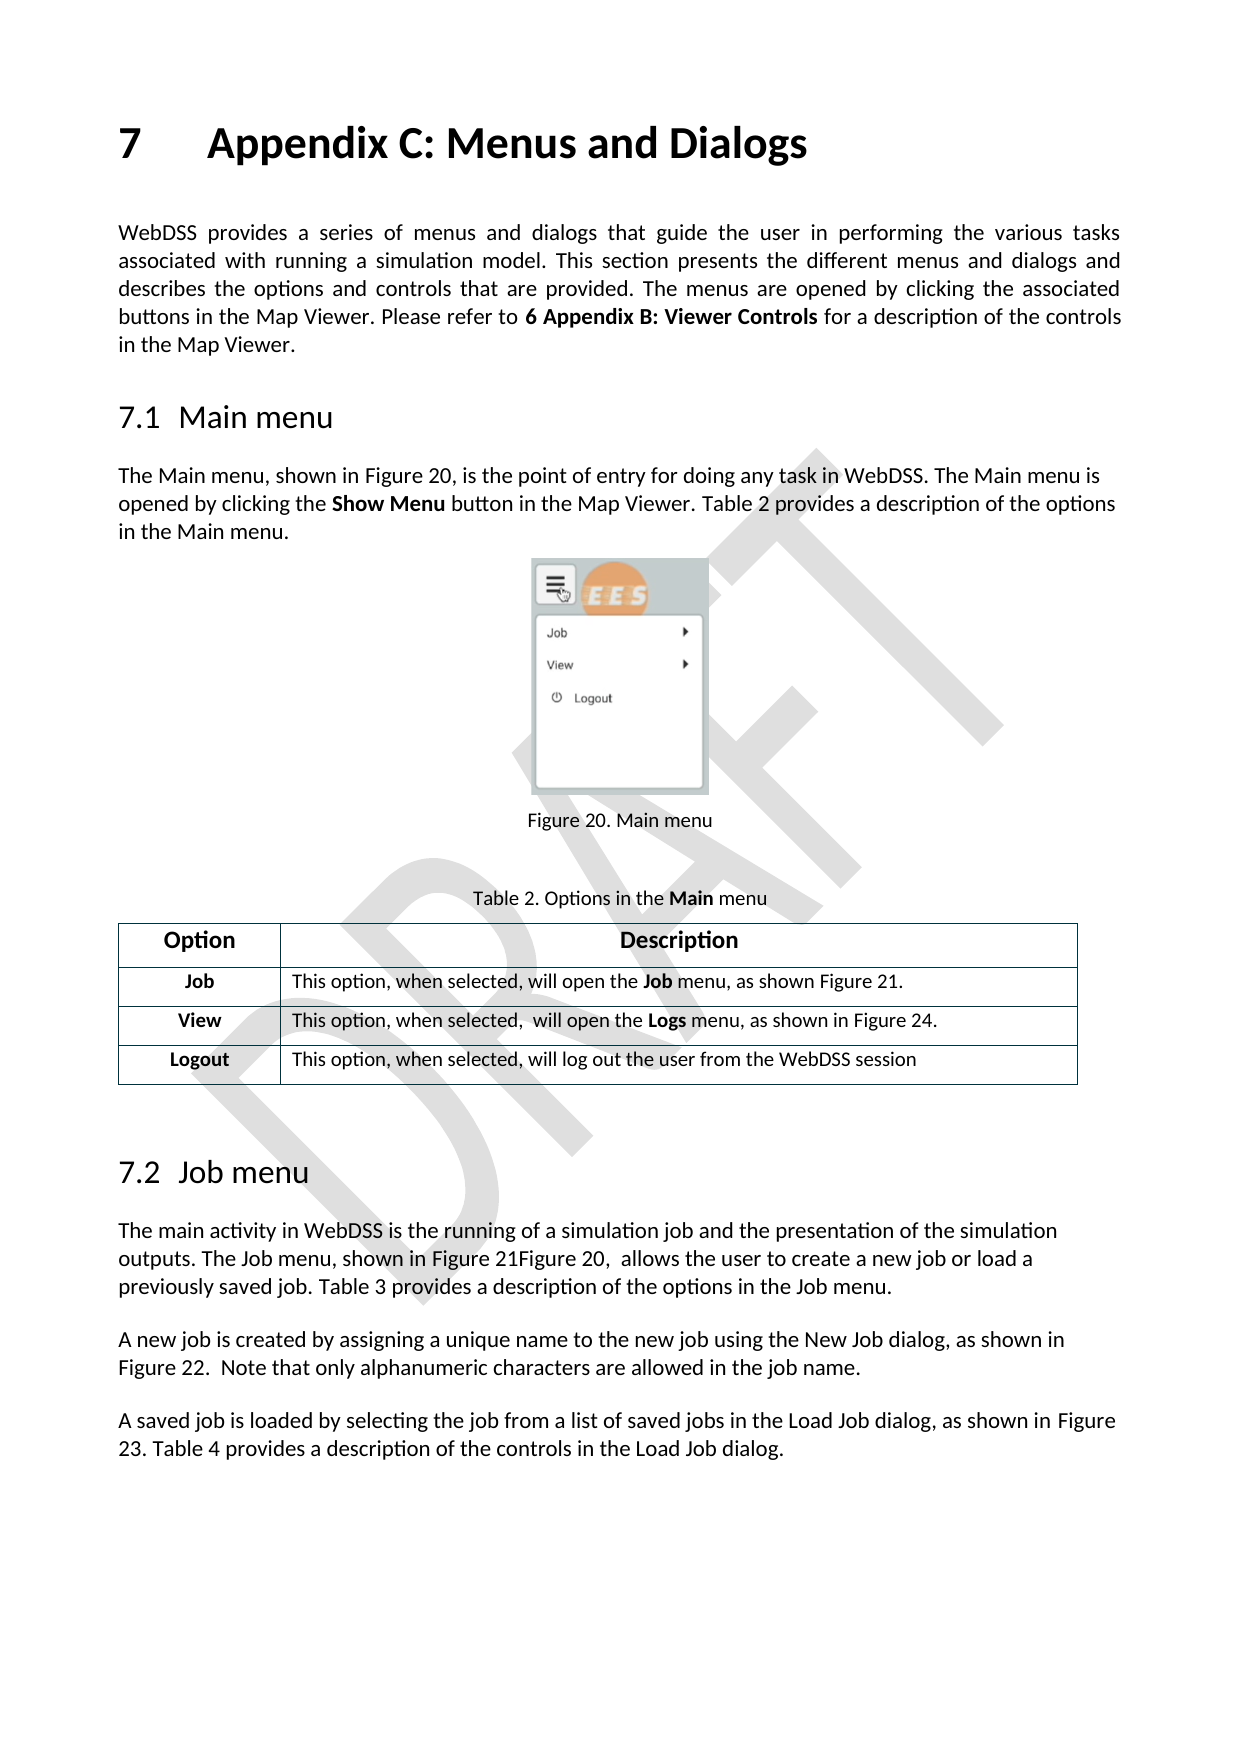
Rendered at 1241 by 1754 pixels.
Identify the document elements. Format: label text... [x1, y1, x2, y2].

table_cell Job [119, 968, 280, 1006]
text Figure . Main menu [118, 807, 1122, 832]
text The main activity in WebDSS is the running of a simulation job and the presentation of the simulation outputs. The Job menu, shown in , allows the user to create a new job or load a previously saved job. provides a description of the options in the Job menu. [118, 1216, 1122, 1300]
table_header Description [281, 924, 1077, 967]
text Table 2. Options in the Main menu [118, 885, 1122, 911]
subtitle Main menu [118, 396, 1122, 436]
text The Main menu, shown in , is the point of entry for doing any task in WebDSS. The Main menu is opened by clicking the Show Menu button in the Map Viewer. provides a description of the options in the Main menu. [118, 461, 1122, 546]
subtitle Job menu [118, 1151, 1122, 1191]
text A saved job is loaded by selecting the job from a list of saved jobs in the Load Job dialog, as shown in . Table 4 provides a description of the controls in the Load Job dialog. [118, 1406, 1122, 1462]
table_cell This option, when selected, will open the Job menu, as shown . [281, 968, 1077, 1006]
text WebDSS provides a series of menus and dialogs that guide the user in performing the various tasks associated with running a simulation model. This section presents the different menus and dialogs and describes the options and controls that are provided. The menus are opened by clicking the associated buttons in the Map Viewer. Please refer to 6 for a description of the controls in the Map Viewer. [118, 218, 1122, 358]
table_cell View [119, 1007, 280, 1045]
table_cell This option, when selected, will open the Logs menu, as shown in . [281, 1007, 1077, 1045]
text A new job is created by assigning a unique name to the new job using the New Job dialog, as shown in . Note that only alphanumeric characters are allowed in the job name. [118, 1325, 1122, 1381]
table_header Option [119, 924, 280, 967]
table_cell Logout [119, 1046, 280, 1084]
table_cell This option, when selected, will log out the user from the WebDSS session [281, 1046, 1077, 1084]
subtitle Appendix C: Menus and Dialogs [118, 118, 1122, 168]
